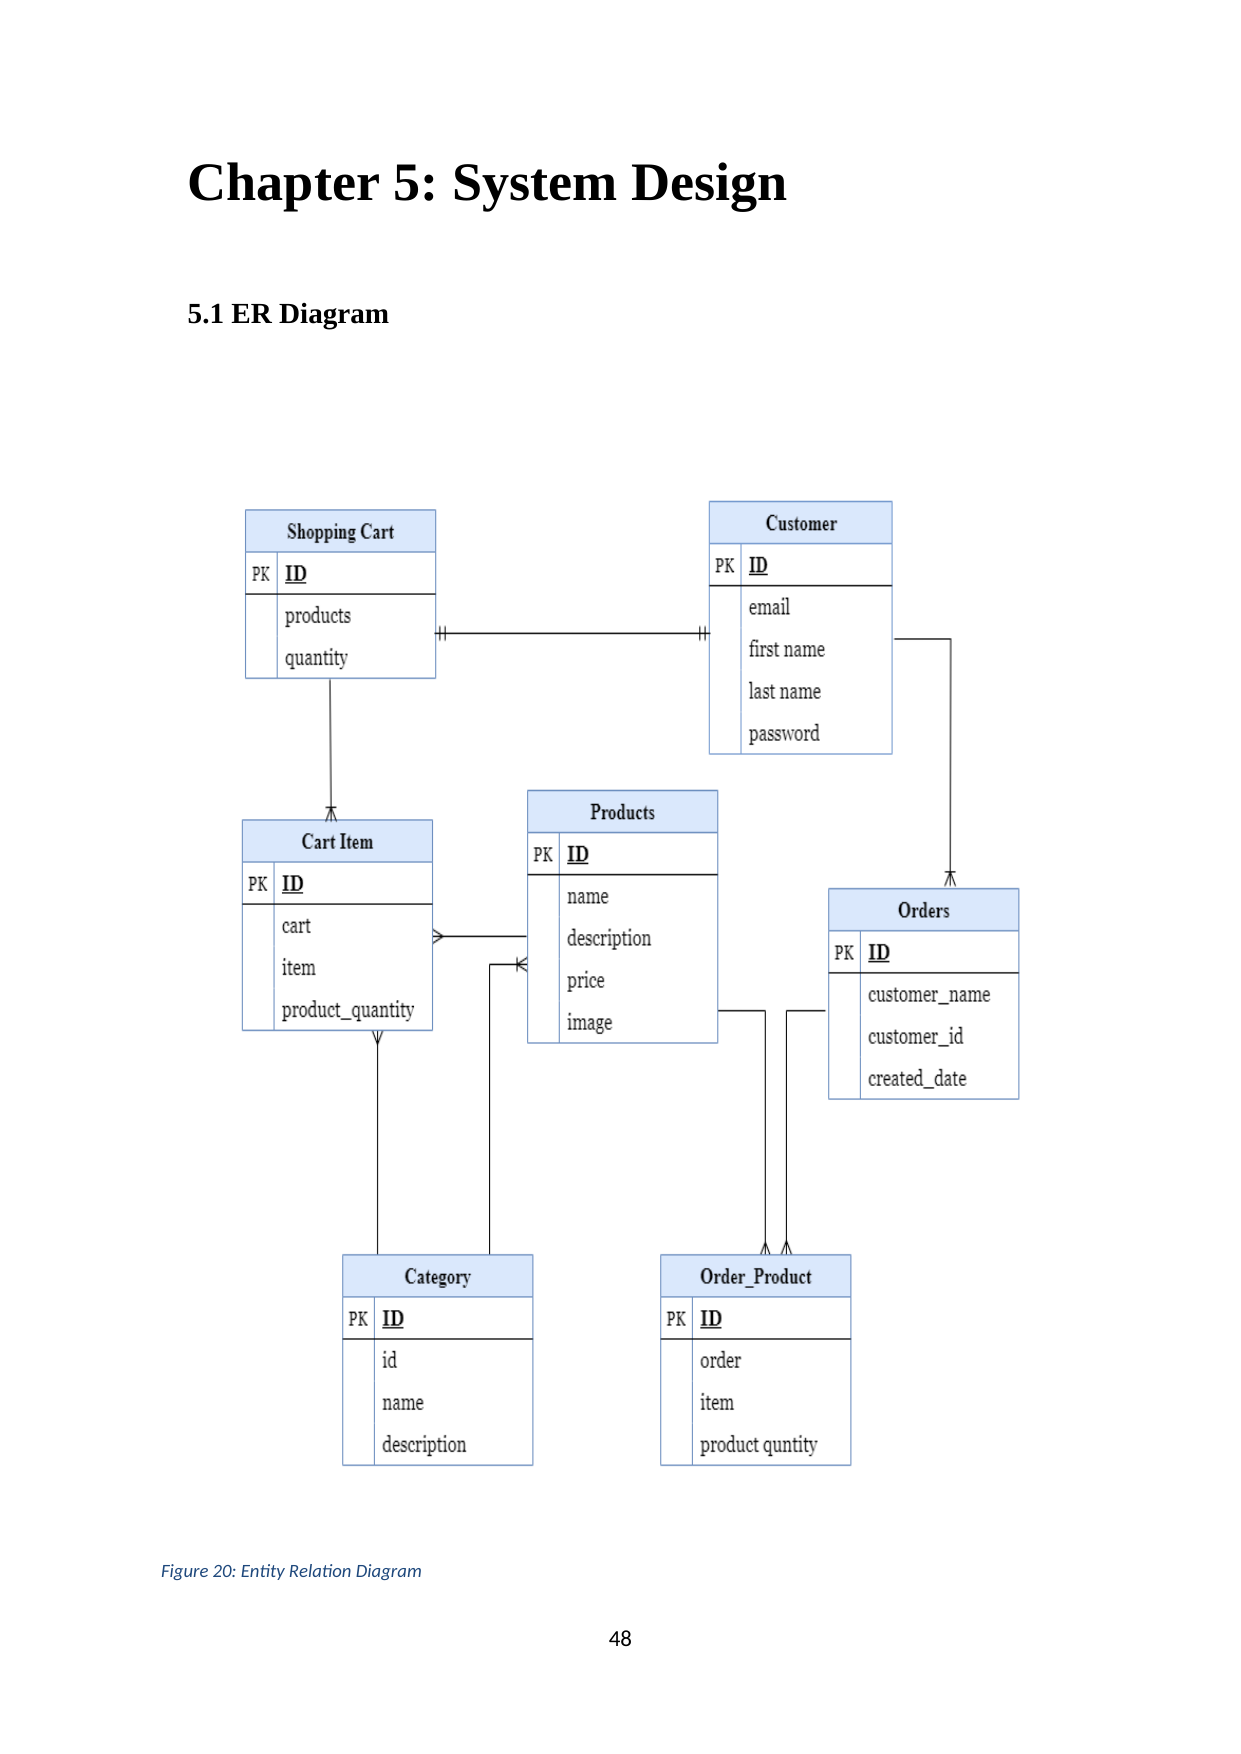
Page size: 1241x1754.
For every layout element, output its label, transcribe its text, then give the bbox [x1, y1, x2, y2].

subtitle Chapter 5: System Design [187, 150, 1053, 212]
picture [104, 378, 1136, 1574]
subtitle 5.1 ER Diagram [187, 296, 1053, 330]
